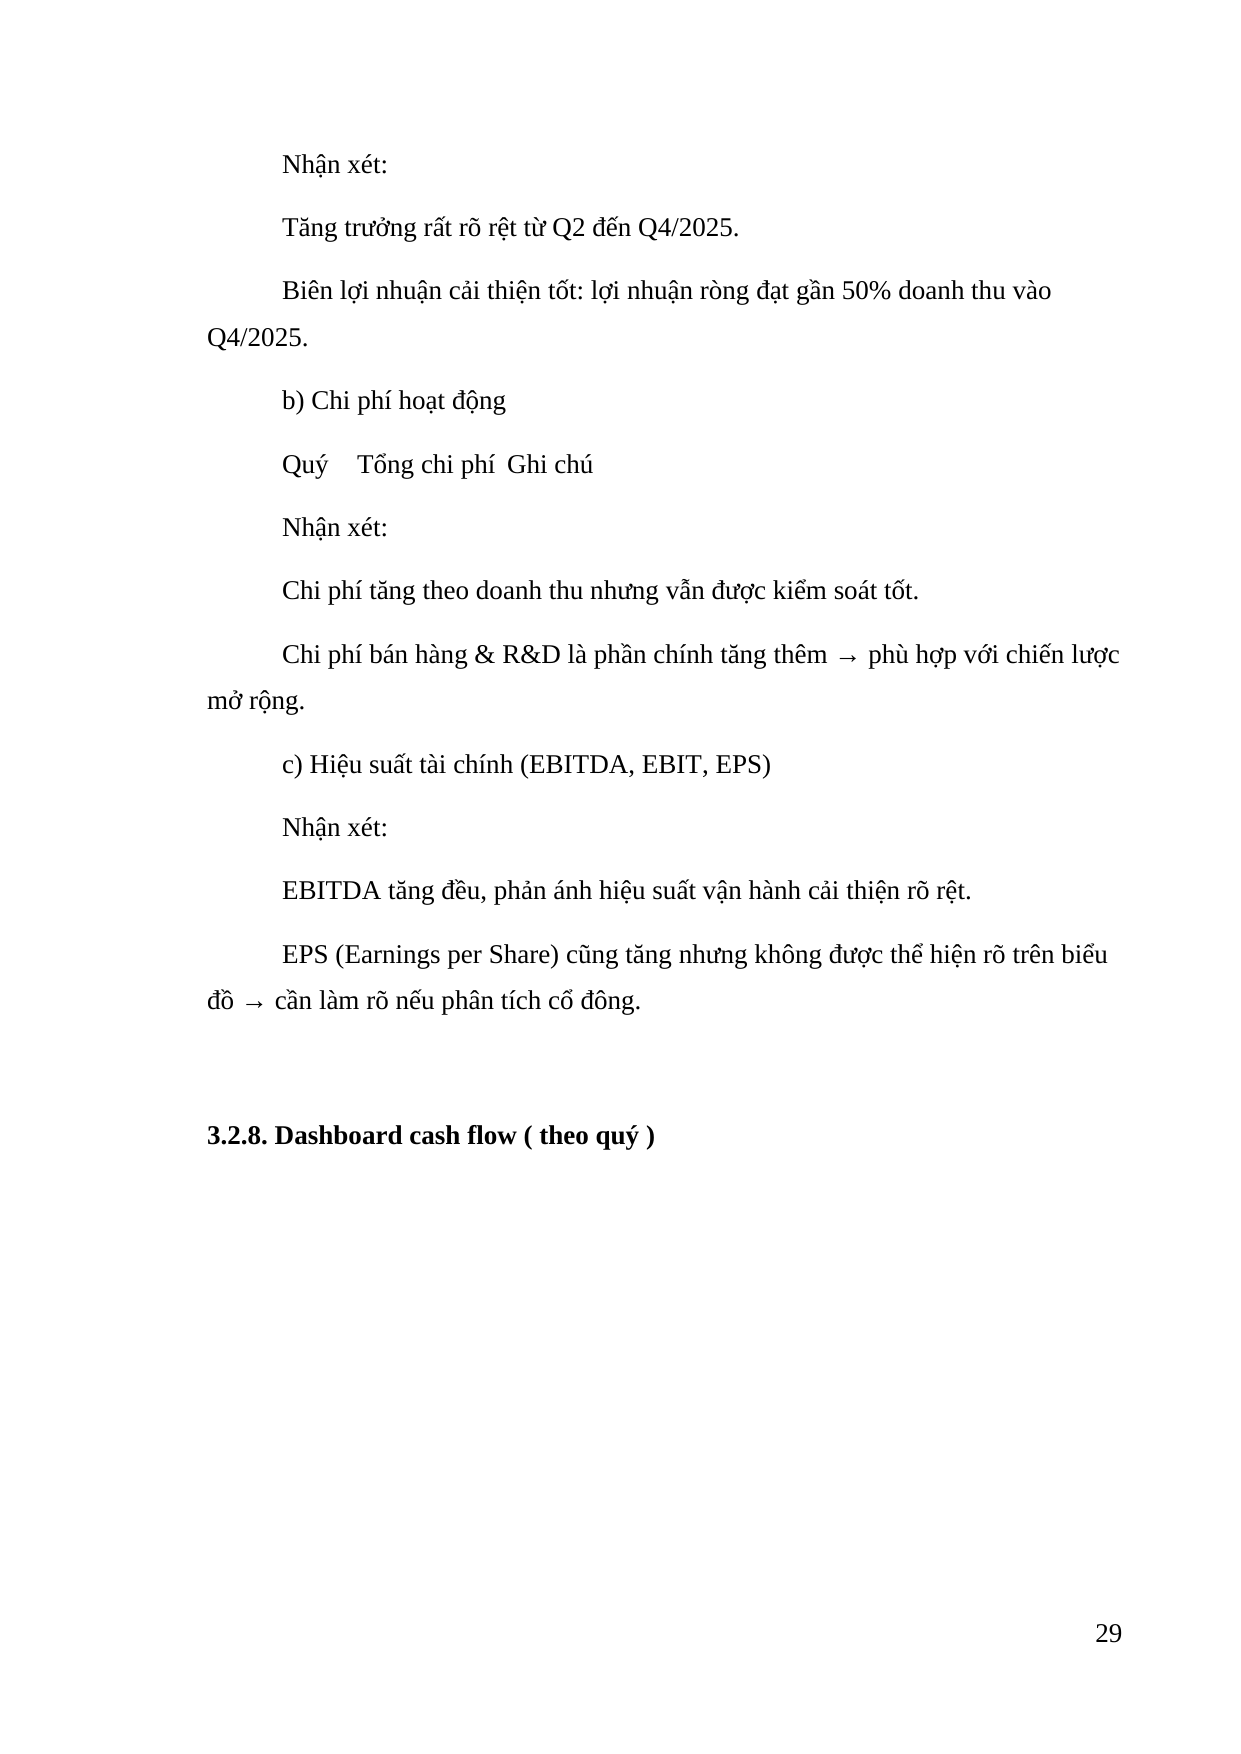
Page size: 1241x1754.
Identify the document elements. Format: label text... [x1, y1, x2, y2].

text EPS (Earnings per Share) cũng tăng nhưng không được thể hiện rõ trên biểu đồ → cần làm rõ nếu phân tích cổ đông. [207, 938, 1122, 1016]
subtitle 3.2.8. Dashboard cash flow ( theo quý ) [207, 1119, 1122, 1151]
text Nhận xét: [207, 148, 1122, 179]
text c) Hiệu suất tài chính (EBITDA, EBIT, EPS) [207, 748, 1122, 779]
text Chi phí bán hàng & R&D là phần chính tăng thêm → phù hợp với chiến lược mở rộng. [207, 638, 1122, 716]
text Tăng trưởng rất rõ rệt từ Q2 đến Q4/2025. [207, 211, 1122, 242]
text Nhận xét: [207, 511, 1122, 542]
text Nhận xét: [207, 811, 1122, 842]
text Chi phí tăng theo doanh thu nhưng vẫn được kiểm soát tốt. [207, 574, 1122, 606]
text EBITDA tăng đều, phản ánh hiệu suất vận hành cải thiện rõ rệt. [207, 874, 1122, 906]
text Quý Tổng chi phí Ghi chú [207, 448, 1122, 479]
text Biên lợi nhuận cải thiện tốt: lợi nhuận ròng đạt gần 50% doanh thu vào Q4/2025. [207, 274, 1122, 352]
text b) Chi phí hoạt động [207, 384, 1122, 416]
